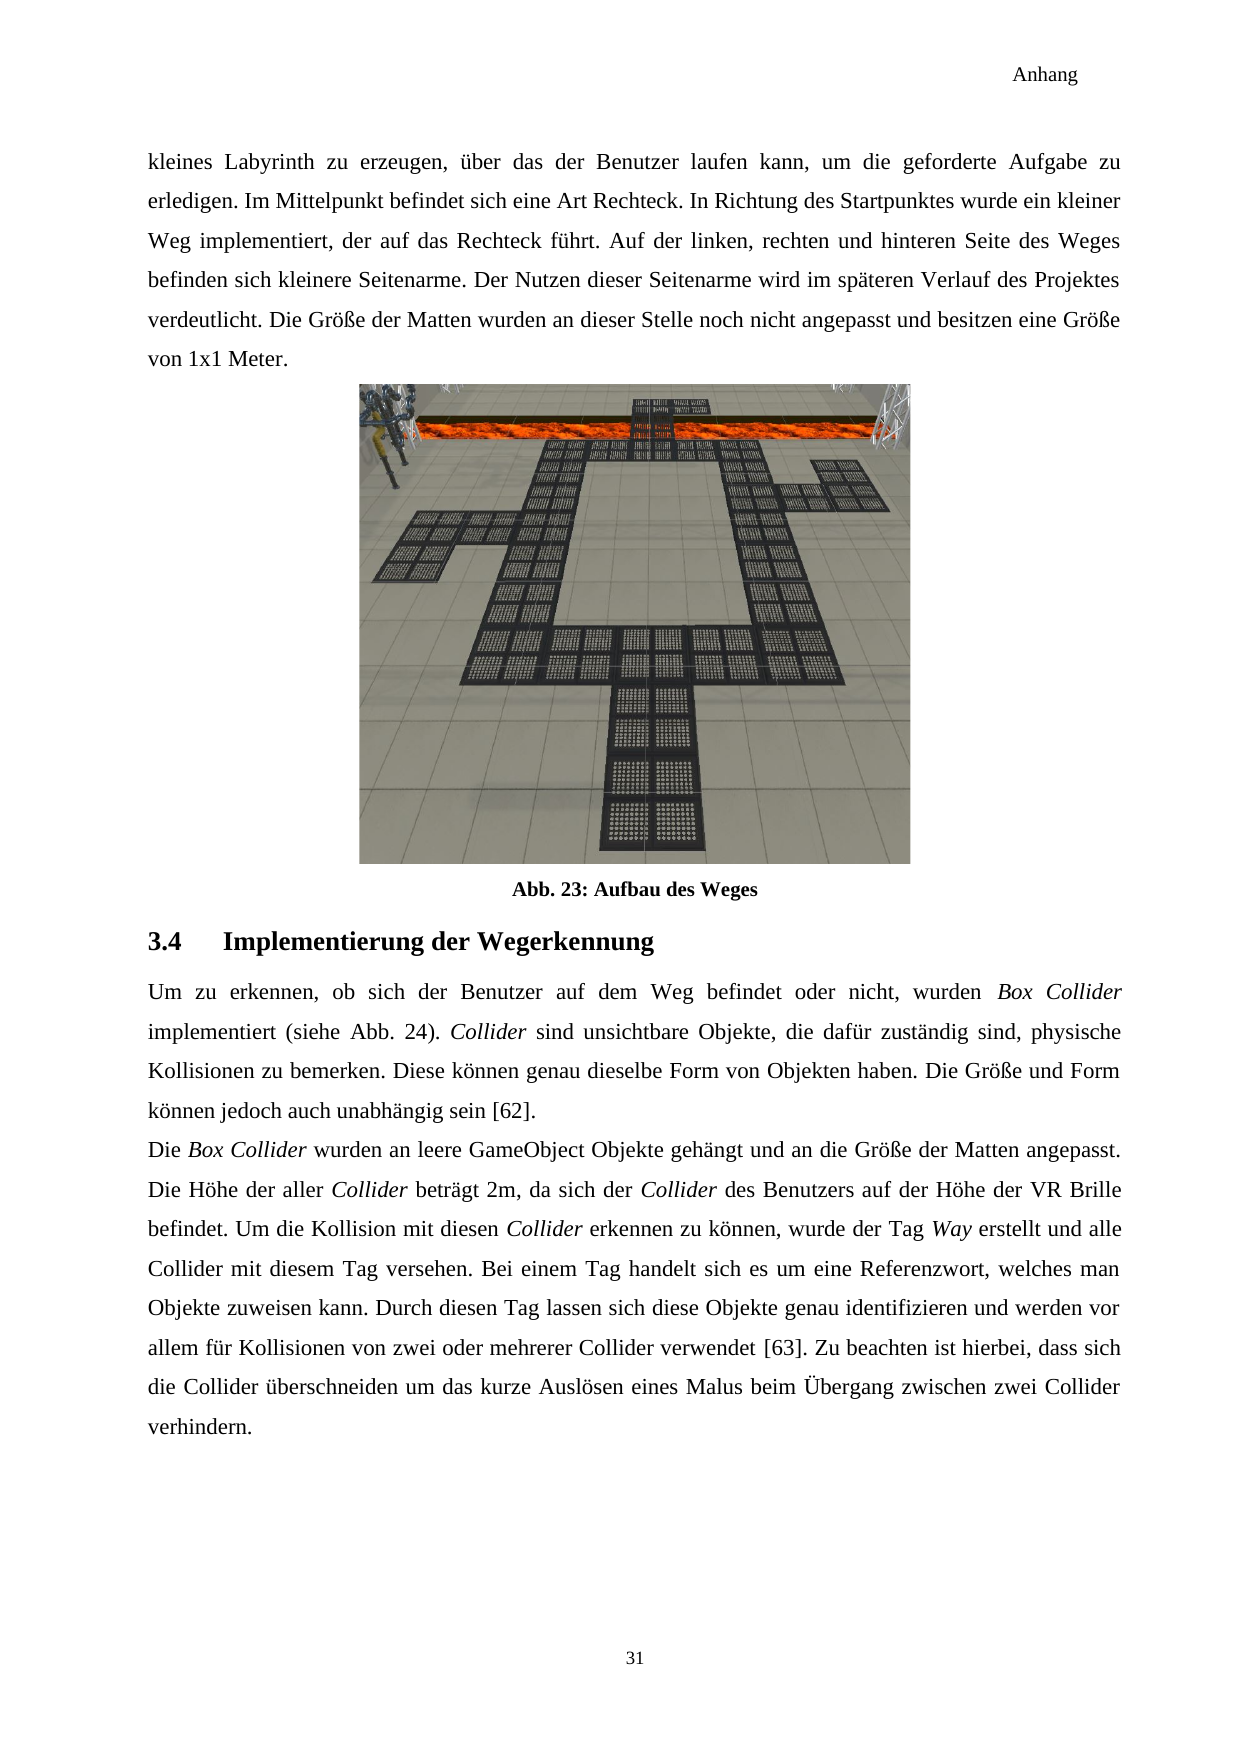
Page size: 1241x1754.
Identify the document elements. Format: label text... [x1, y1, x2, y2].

picture [359, 384, 911, 864]
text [148, 148, 1122, 371]
text Die Box Collider wurden an leere GameObject Objekte gehängt und an die Größe der Matten angepasst. Die Höhe der aller Collider beträgt 2m, da sich der Collider des Benutzers auf der Höhe der VR Brille befindet. Um die Kollision mit diesen Collider erkennen zu können, wurde der Tag Way erstellt und alle Collider mit diesem Tag versehen. Bei einem Tag handelt sich es um eine Referenzwort, welches man Objekte zuweisen kann. Durch diesen Tag lassen sich diese Objekte genau identifizieren und werden vor allem für Kollisionen von zwei oder mehrerer Collider verwendet. Zu beachten ist hierbei, dass sich die Collider überschneiden um das kurze Auslösen eines Malus beim Übergang zwischen zwei Collider verhindern. [148, 1136, 1122, 1439]
subtitle Implementierung der Wegerkennung [148, 926, 1122, 957]
text Um zu erkennen, ob sich der Benutzer auf dem Weg befindet oder nicht, wurden Box Collider implementiert (siehe Abb. 24). Collider sind unsichtbare Objekte, die dafür zuständig sind, physische Kollisionen zu bemerken. Diese können genau dieselbe Form von Objekten haben. Die Größe und Form können jedoch auch unabhängig sein . [148, 978, 1122, 1123]
text Abb. 23: Aufbau des Weges [148, 876, 1122, 901]
